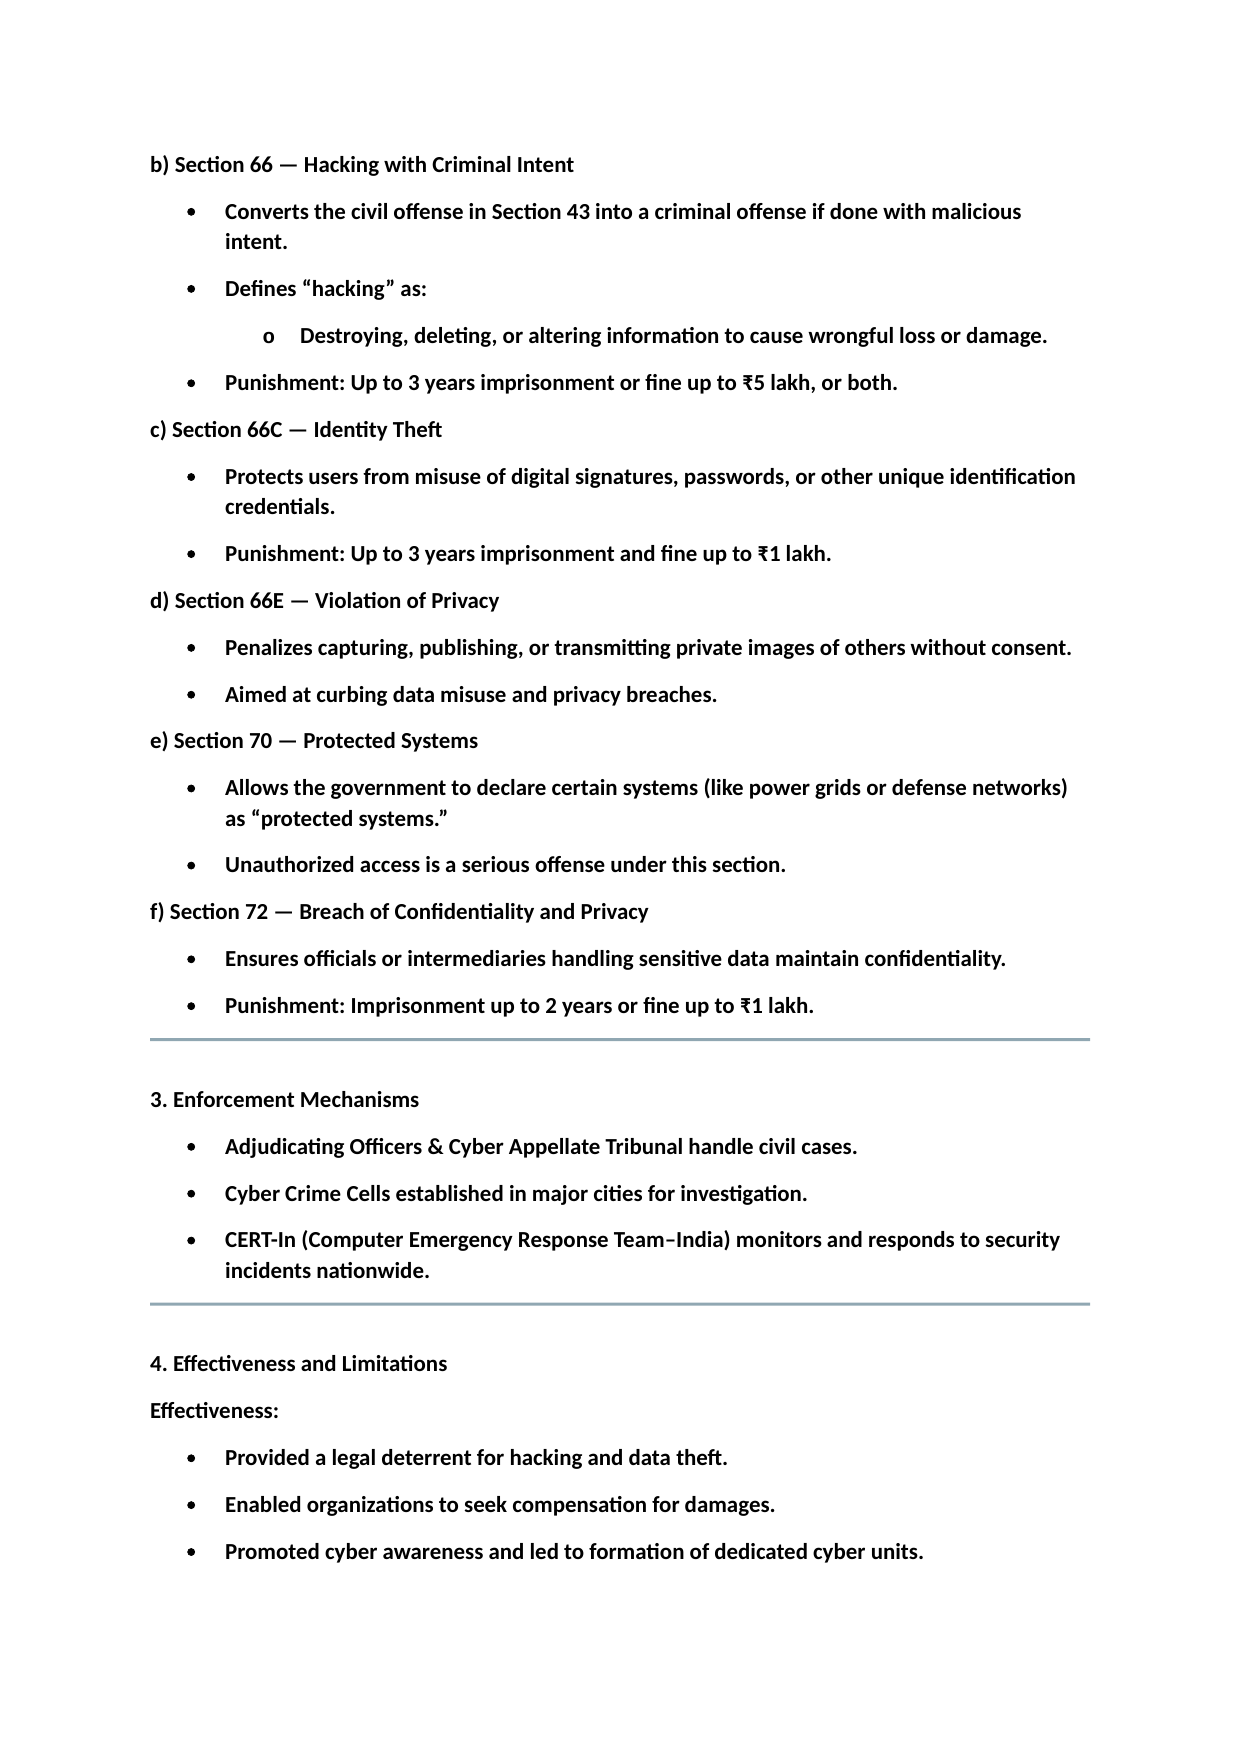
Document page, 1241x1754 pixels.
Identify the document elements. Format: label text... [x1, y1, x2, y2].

list Allows the government to declare certain systems (like power grids or defense networks) as “protected systems.” [187, 773, 1090, 832]
list Punishment: Up to 3 years imprisonment or fine up to ₹5 lakh, or both. [187, 368, 1090, 396]
text 4. Effectiveness and Limitations [150, 1349, 1090, 1377]
list Cyber Crime Cells established in major cities for investigation. [187, 1179, 1090, 1207]
list Penalizes capturing, publishing, or transmitting private images of others without consent. [187, 633, 1090, 661]
text f) Section 72 — Breach of Confidentiality and Privacy [150, 897, 1090, 925]
list CERT-In (Computer Emergency Response Team–India) monitors and responds to security incidents nationwide. [187, 1226, 1090, 1284]
text d) Section 66E — Violation of Privacy [150, 586, 1090, 614]
list Defines “hacking” as: [187, 274, 1090, 302]
text 3. Enforcement Mechanisms [150, 1085, 1090, 1113]
list Punishment: Up to 3 years imprisonment and fine up to ₹1 lakh. [187, 539, 1090, 567]
list Ensures officials or intermediaries handling sensitive data maintain confidentiality. [187, 944, 1090, 972]
text e) Section 70 — Protected Systems [150, 727, 1090, 754]
text b) Section 66 — Hacking with Criminal Intent [150, 150, 1090, 178]
list Enabled organizations to seek compensation for damages. [187, 1490, 1090, 1518]
list Provided a legal deterrent for hacking and data theft. [187, 1443, 1090, 1471]
text c) Section 66C — Identity Theft [150, 415, 1090, 443]
list Promoted cyber awareness and led to formation of dedicated cyber units. [187, 1537, 1090, 1565]
list Destroying, deleting, or altering information to cause wrongful loss or damage. [262, 321, 1090, 349]
list Protects users from misuse of digital signatures, passwords, or other unique identification credentials. [187, 462, 1090, 520]
list Aimed at curbing data misuse and privacy breaches. [187, 680, 1090, 708]
list Unauthorized access is a serious offense under this section. [187, 851, 1090, 878]
list Punishment: Imprisonment up to 2 years or fine up to ₹1 lakh. [187, 991, 1090, 1019]
list Converts the civil offense in Section 43 into a criminal offense if done with malicious intent. [187, 197, 1090, 255]
list Adjudicating Officers & Cyber Appellate Tribunal handle civil cases. [187, 1132, 1090, 1160]
text Effectiveness: [150, 1396, 1090, 1424]
